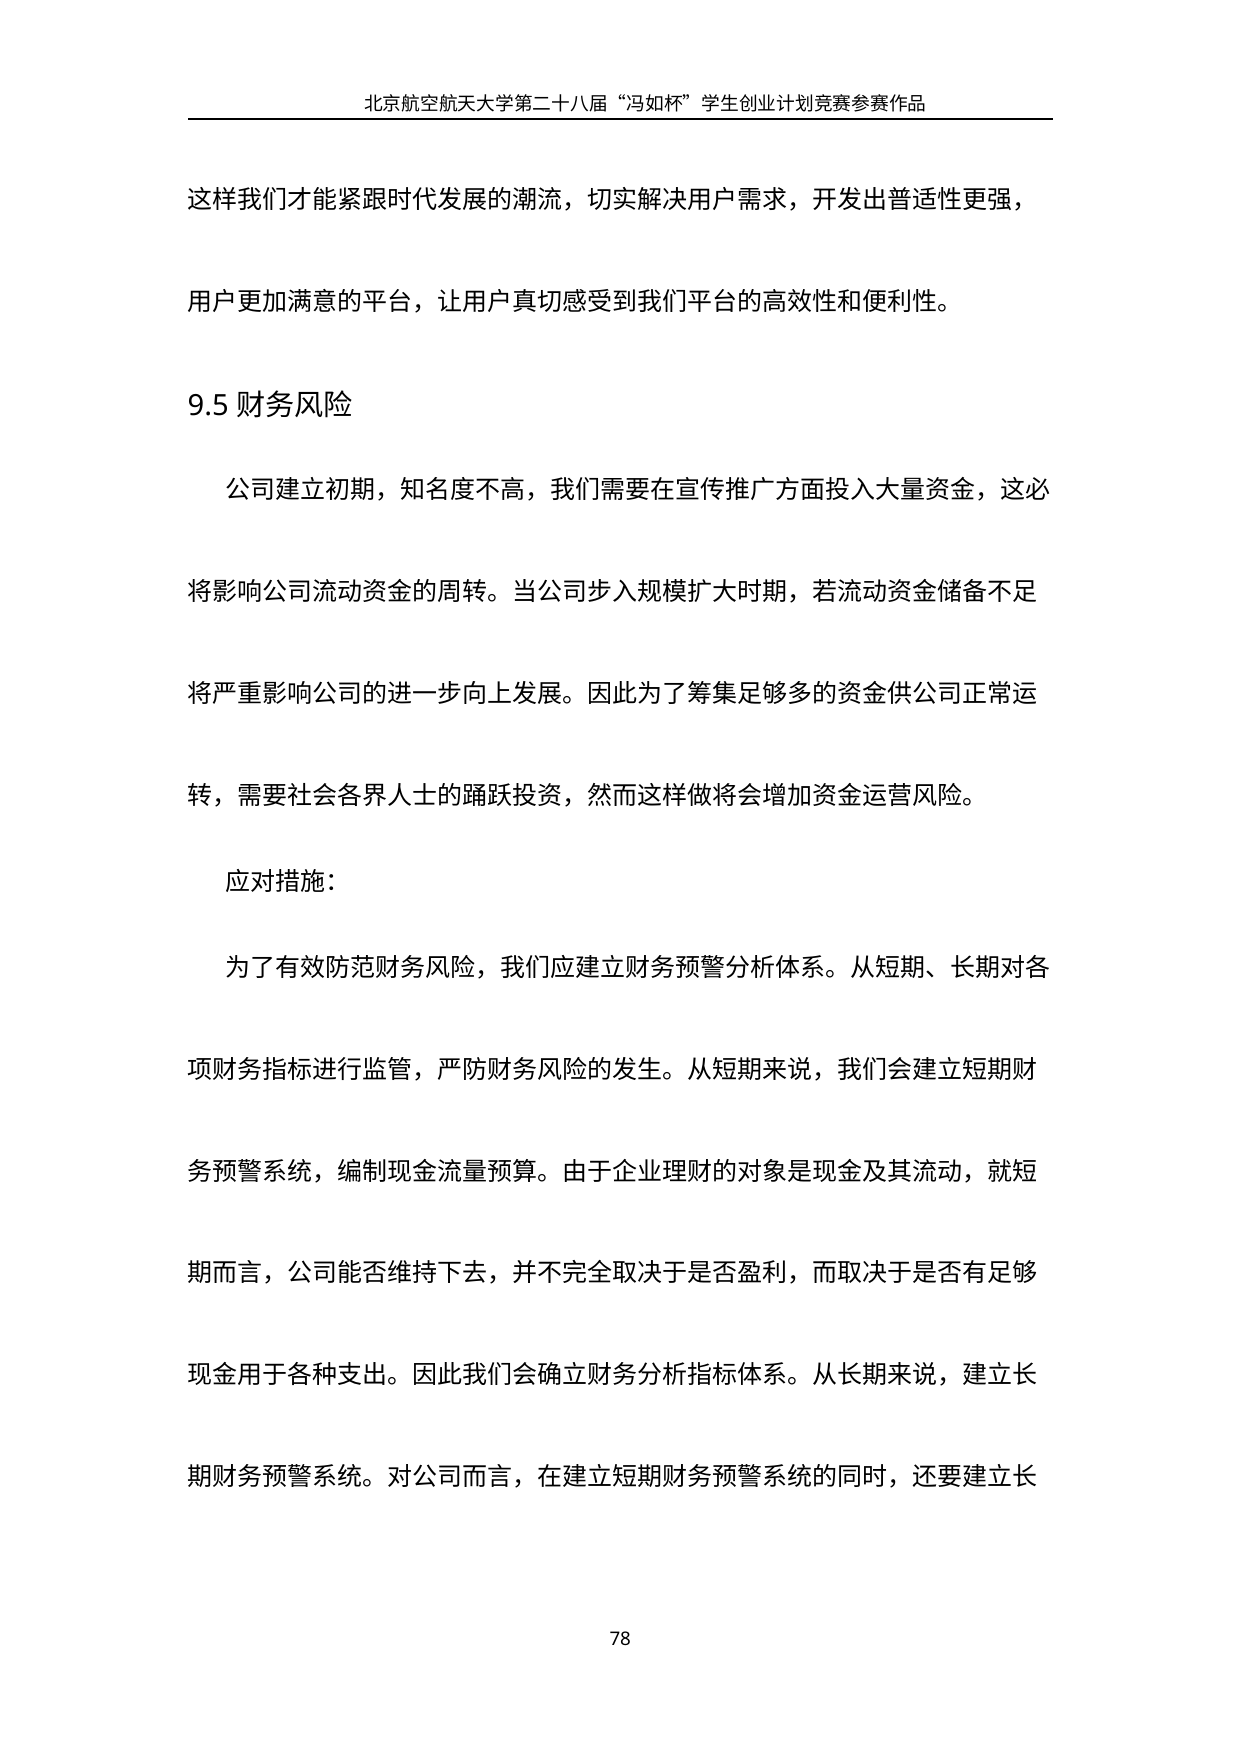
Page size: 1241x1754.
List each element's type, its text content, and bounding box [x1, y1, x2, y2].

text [187, 931, 1053, 1509]
text 公司建立初期，知名度不高，我们需要在宣传推广方面投入大量资金，这必将影响公司流动资金的周转。当公司步入规模扩大时期，若流动资金储备不足将严重影响公司的进一步向上发展。因此为了筹集足够多的资金供公司正常运转，需要社会各界人士的踊跃投资，然而这样做将会增加资金运营风险。 [187, 454, 1053, 827]
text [187, 164, 1053, 334]
text 应对措施： [187, 845, 1053, 913]
subtitle 9.5 财务风险 [187, 369, 1053, 437]
